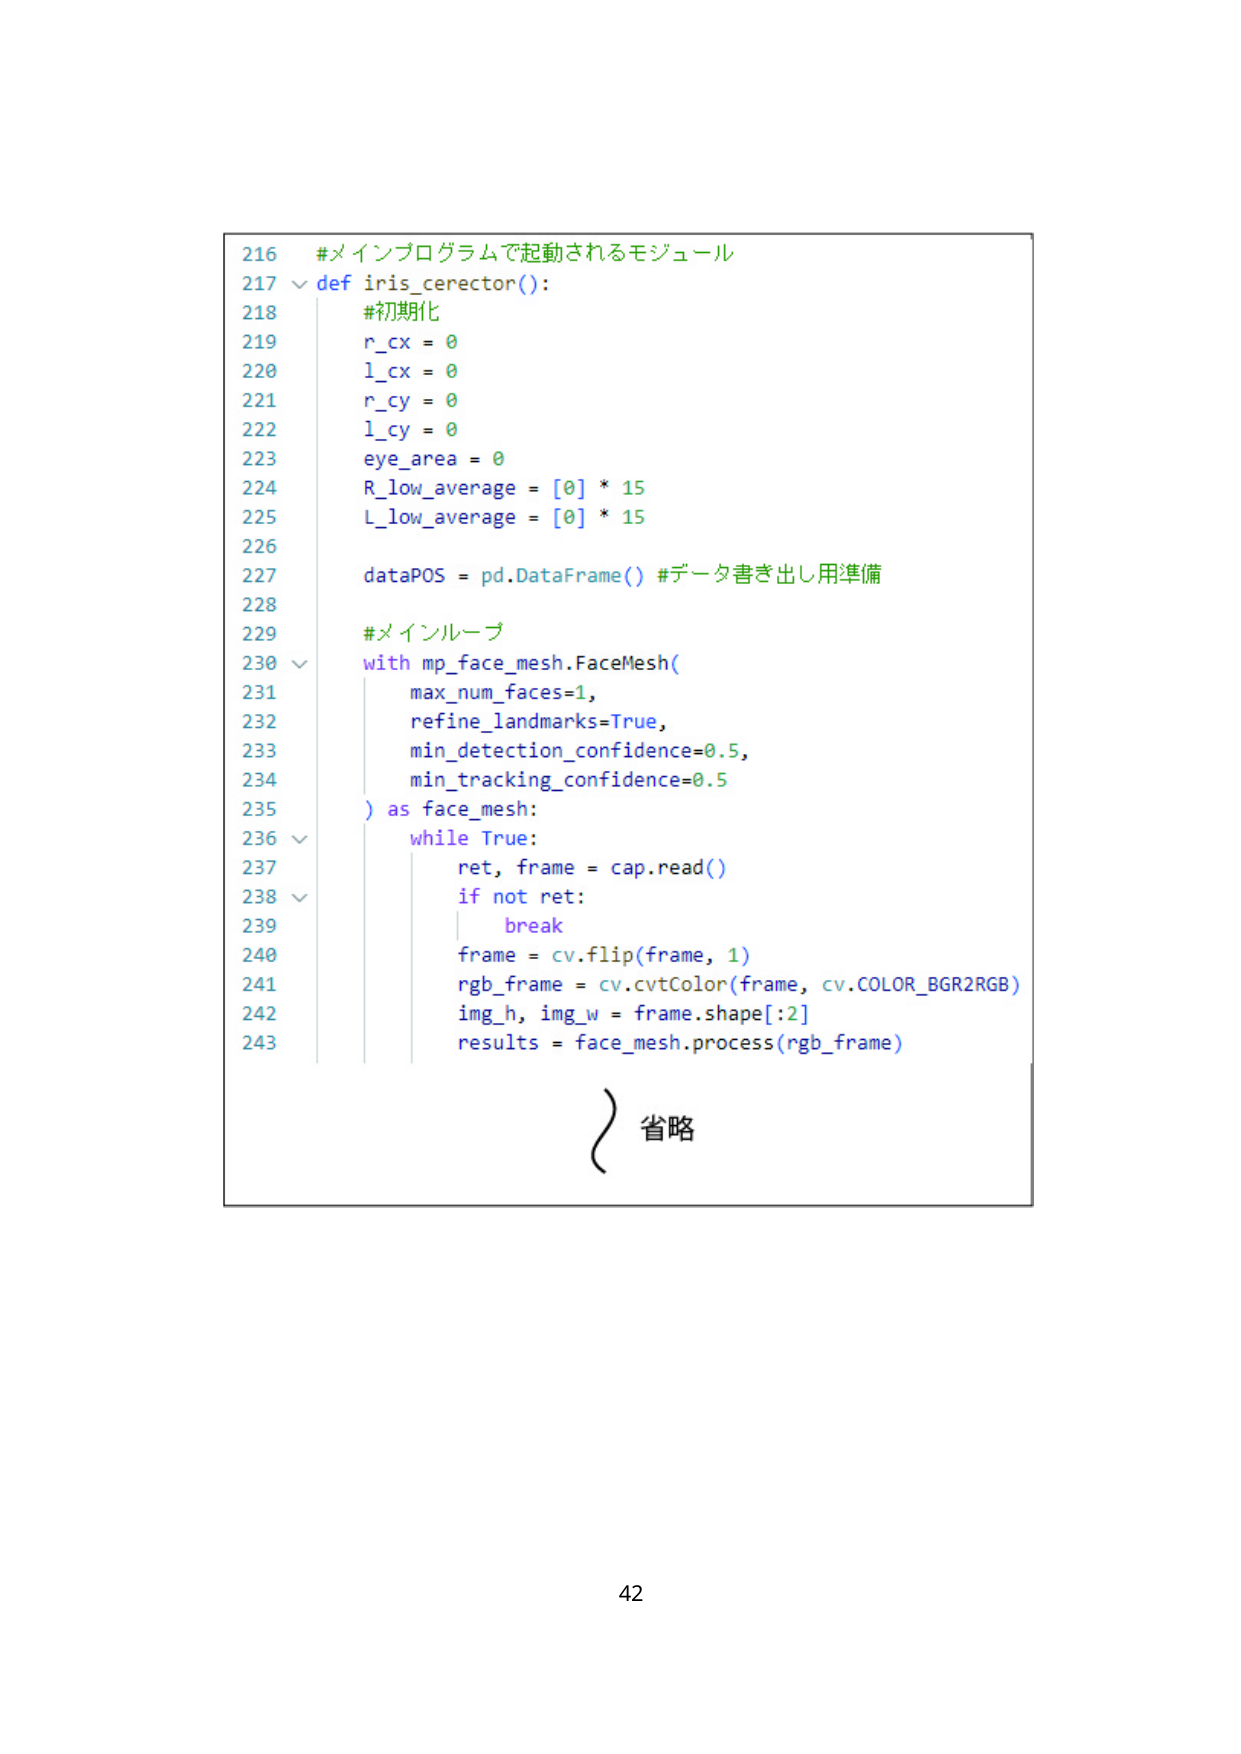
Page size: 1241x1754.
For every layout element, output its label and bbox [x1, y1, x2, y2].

picture [222, 232, 1034, 1208]
